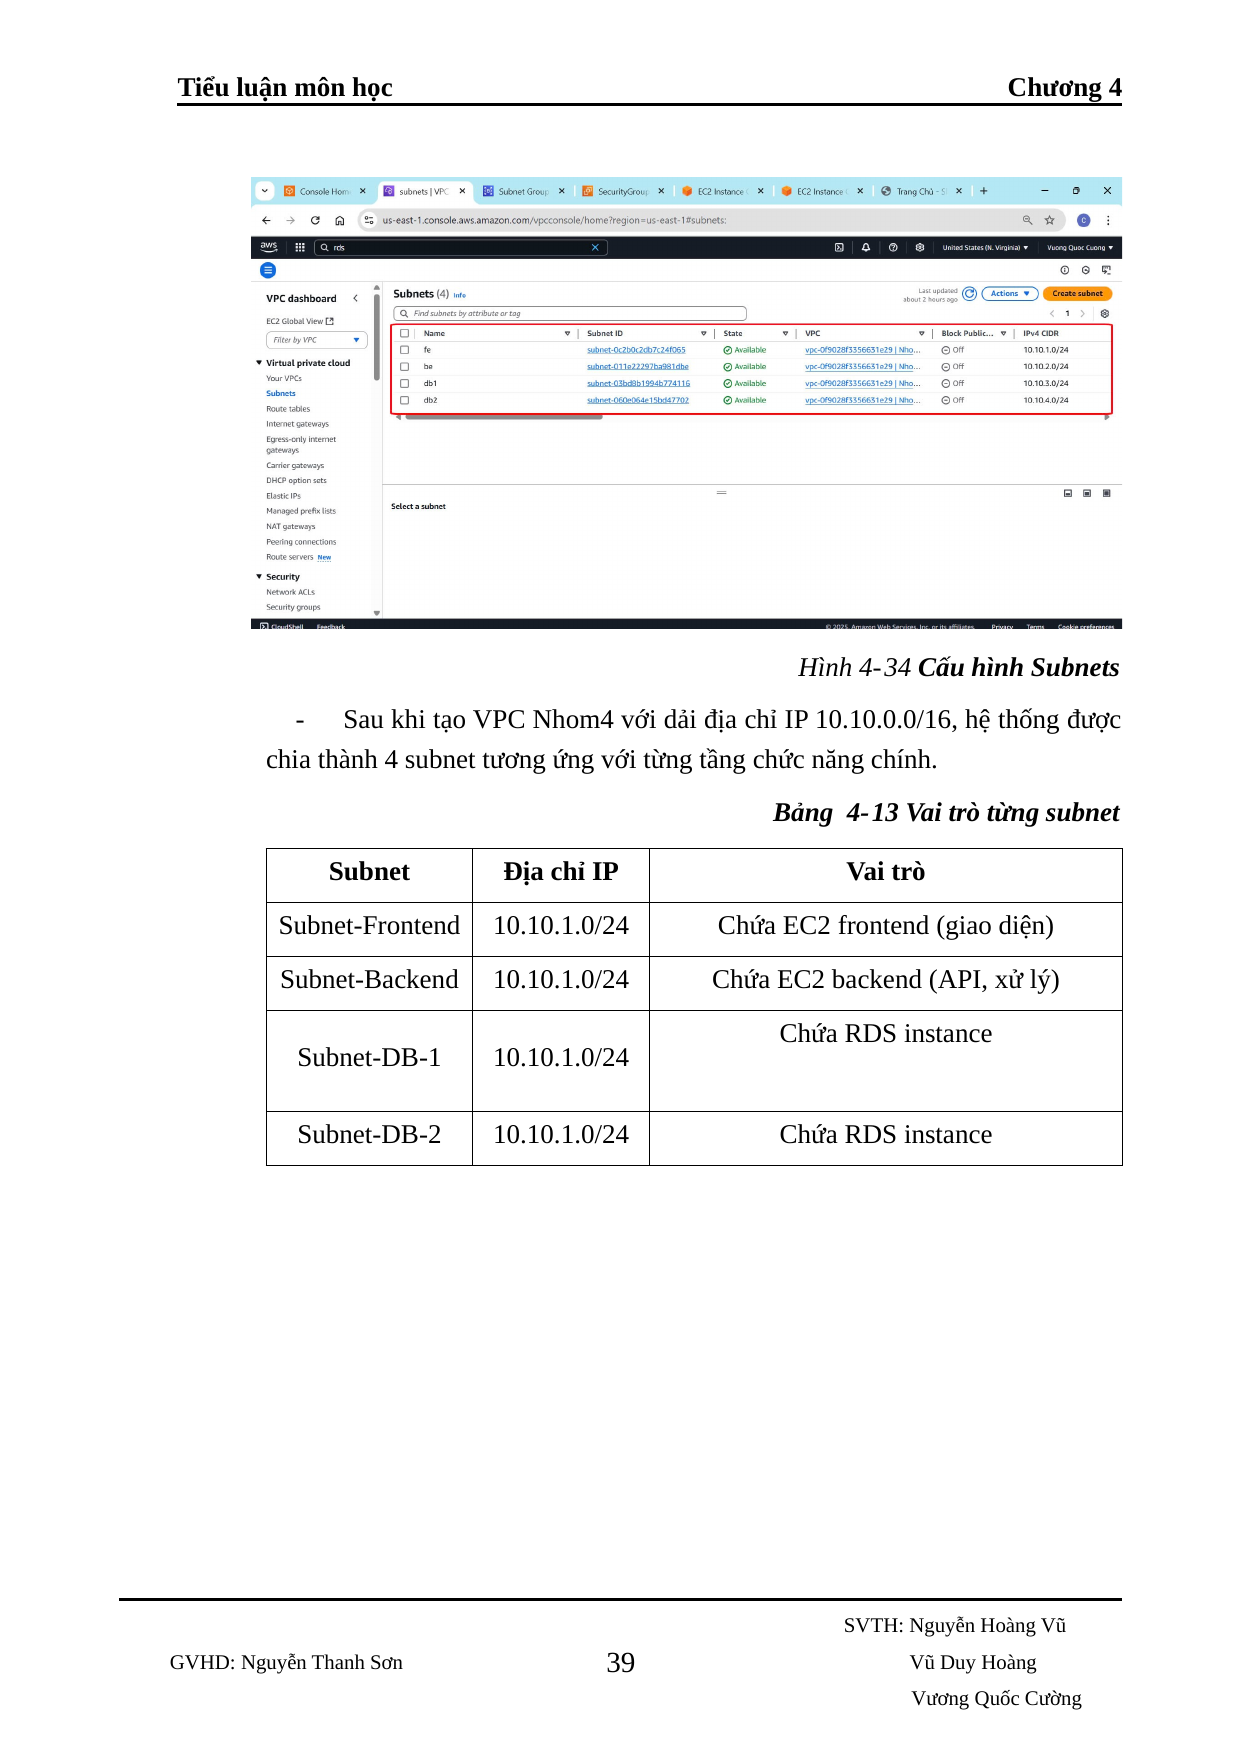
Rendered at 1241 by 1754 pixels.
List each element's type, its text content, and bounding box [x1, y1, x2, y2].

table_cell Chứa RDS instance [650, 1011, 1122, 1111]
table_cell Subnet-DB-1 [267, 1011, 472, 1111]
table_cell Chứa EC2 frontend (giao diện) [650, 903, 1122, 956]
table_cell Subnet-Frontend [267, 903, 472, 956]
table_cell 10.10.1.0/24 [473, 957, 649, 1010]
list Sau khi tạo VPC Nhom4 với dải địa chỉ IP 10.10.0.0/16, hệ thống được chia thành 4 subnet tương ứng với từng tầng chức năng chính. [266, 703, 1122, 774]
table_header Subnet [267, 849, 472, 902]
table_cell Chứa EC2 backend (API, xử lý) [650, 957, 1122, 1010]
table_header Địa chỉ IP [473, 849, 649, 902]
picture [251, 177, 1123, 629]
table_header Vai trò [650, 849, 1122, 902]
table_cell 10.10.1.0/24 [473, 1112, 649, 1164]
table_cell Subnet-Backend [267, 957, 472, 1010]
table_cell 10.10.1.0/24 [473, 903, 649, 956]
table_cell Chứa RDS instance [650, 1112, 1122, 1164]
table_cell 10.10.1.0/24 [473, 1011, 649, 1111]
table_cell Subnet-DB-2 [267, 1112, 472, 1164]
